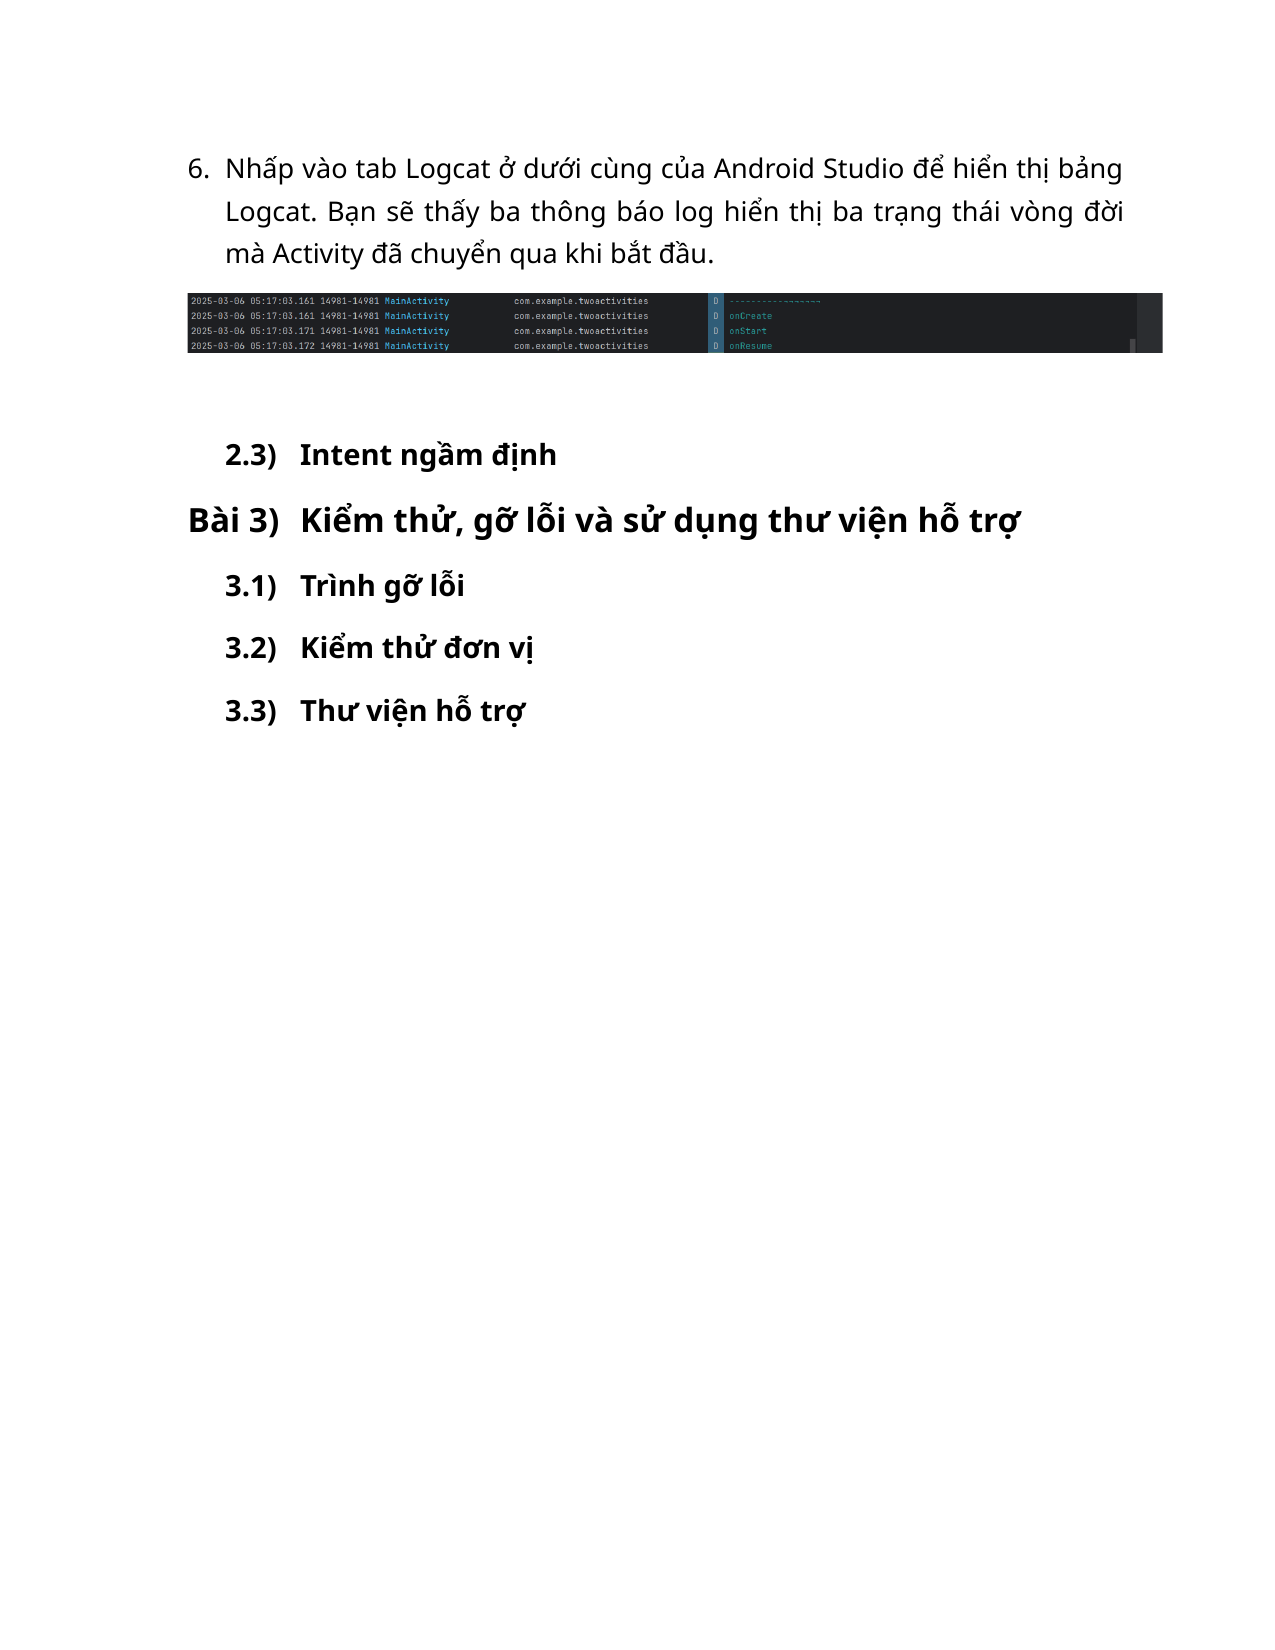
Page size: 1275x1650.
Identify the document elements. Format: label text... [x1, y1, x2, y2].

subtitle Trình gỡ lỗi [225, 565, 1125, 605]
subtitle Intent ngầm định [225, 434, 1125, 474]
subtitle Thư viện hỗ trợ [225, 690, 1125, 730]
subtitle Kiểm thử, gỡ lỗi và sử dụng thư viện hỗ trợ [187, 497, 1125, 542]
list Nhấp vào tab Logcat ở dưới cùng của Android Studio để hiển thị bảng Logcat. Bạn sẽ thấy ba thông báo log hiển thị ba trạng thái vòng đời mà Activity đã chuyển qua khi bắt đầu. [187, 150, 1125, 272]
picture [187, 293, 1163, 353]
subtitle Kiểm thử đơn vị [225, 628, 1125, 667]
